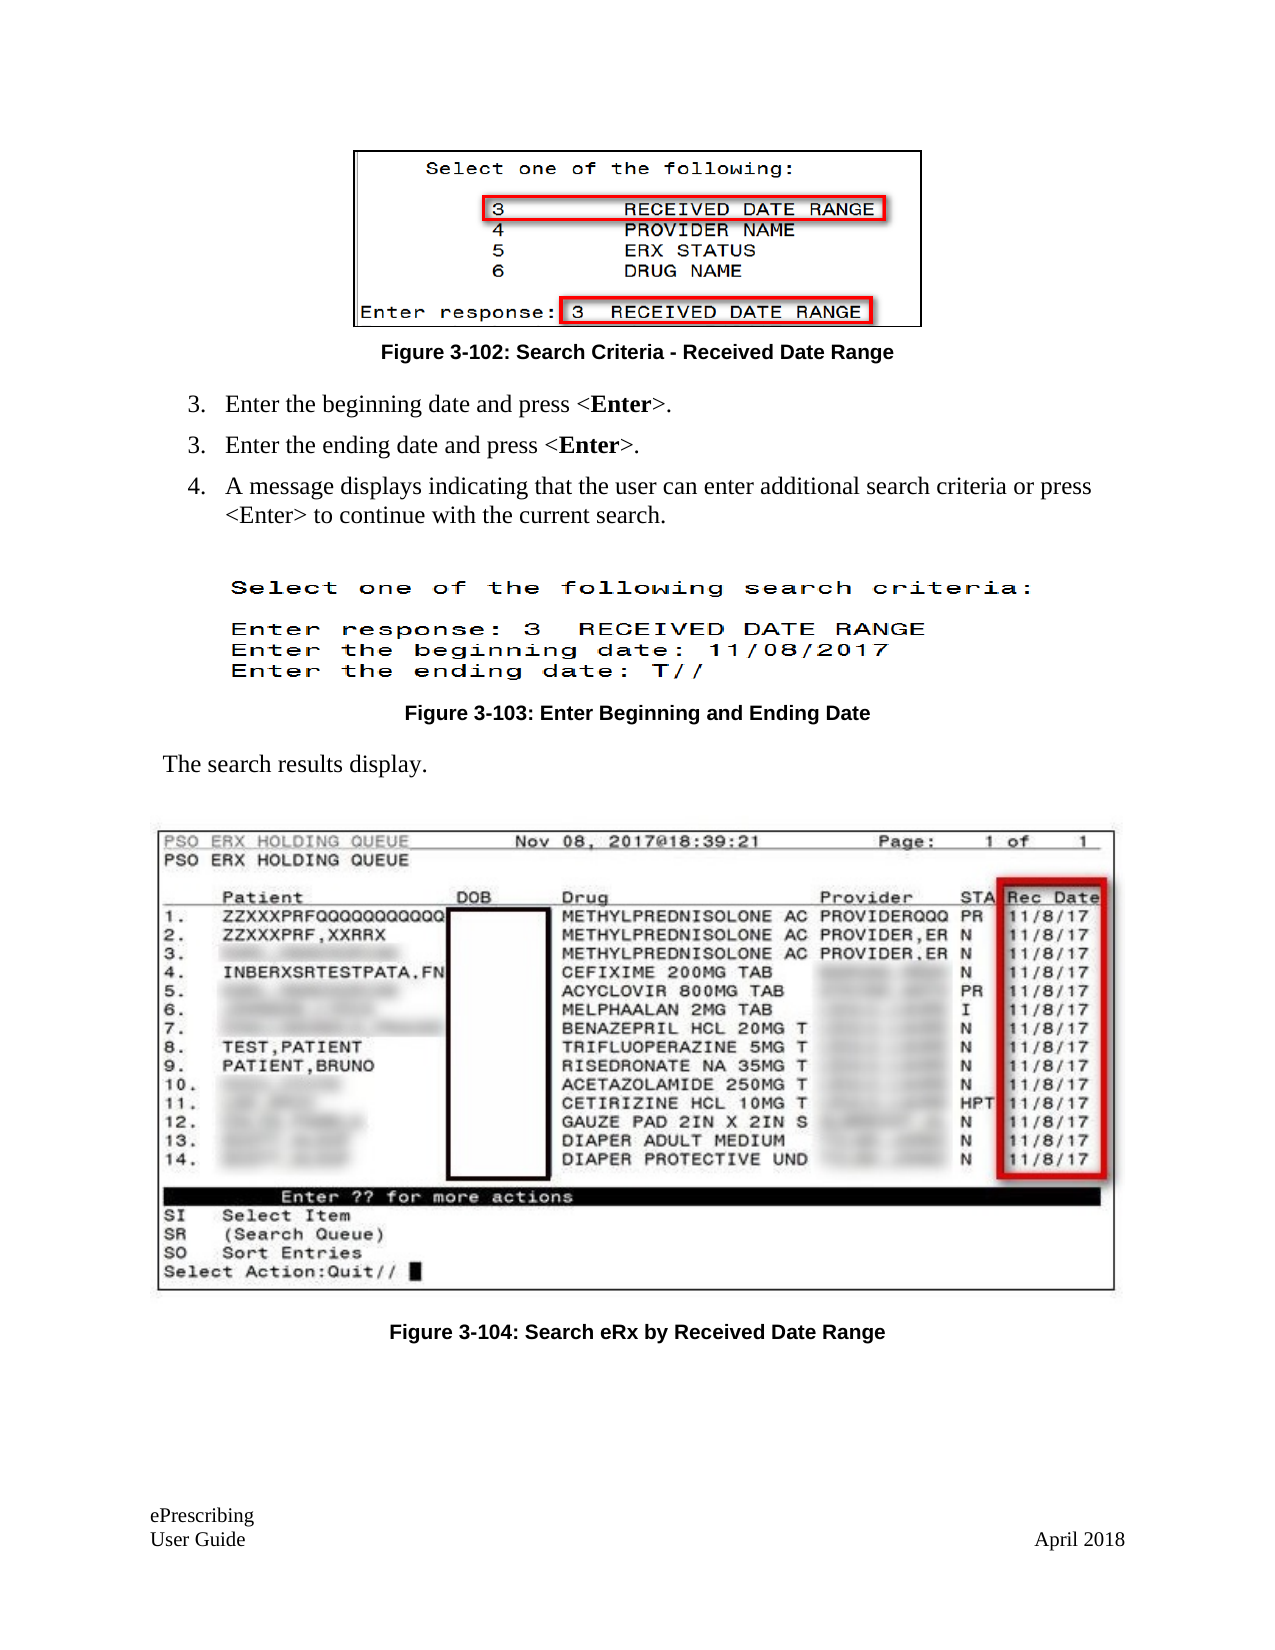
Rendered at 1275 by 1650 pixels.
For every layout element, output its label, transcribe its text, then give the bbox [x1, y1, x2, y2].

list Enter the beginning date and press <Enter>. [187, 389, 1125, 418]
list Enter the ending date and press <Enter>. [187, 430, 1125, 459]
text The search results display. [150, 749, 1125, 778]
picture [229, 566, 1046, 688]
picture [150, 815, 1125, 1308]
list A message displays indicating that the user can enter additional search criteria or press <Enter> to continue with the current search. [187, 471, 1125, 529]
picture [355, 152, 920, 326]
